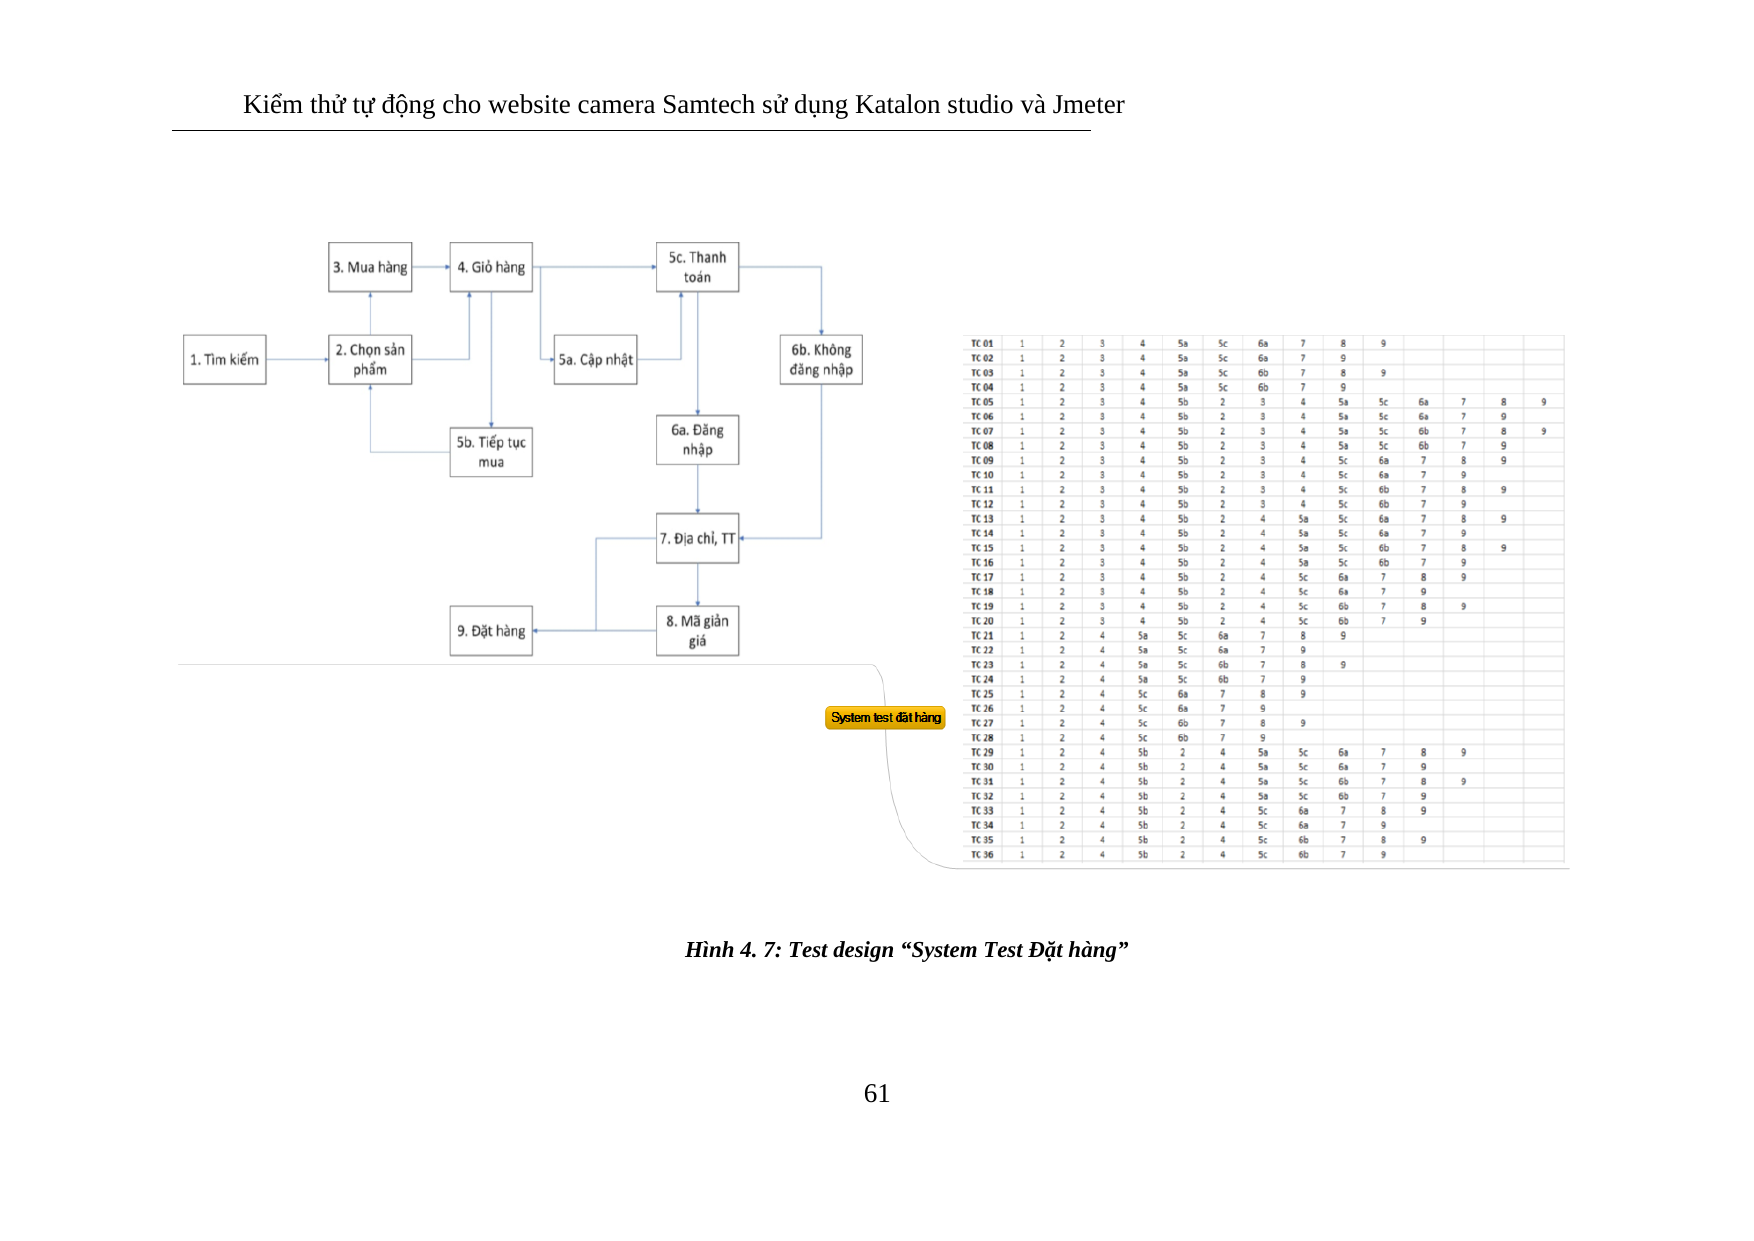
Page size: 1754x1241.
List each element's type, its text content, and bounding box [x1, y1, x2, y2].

picture [172, 206, 1573, 899]
